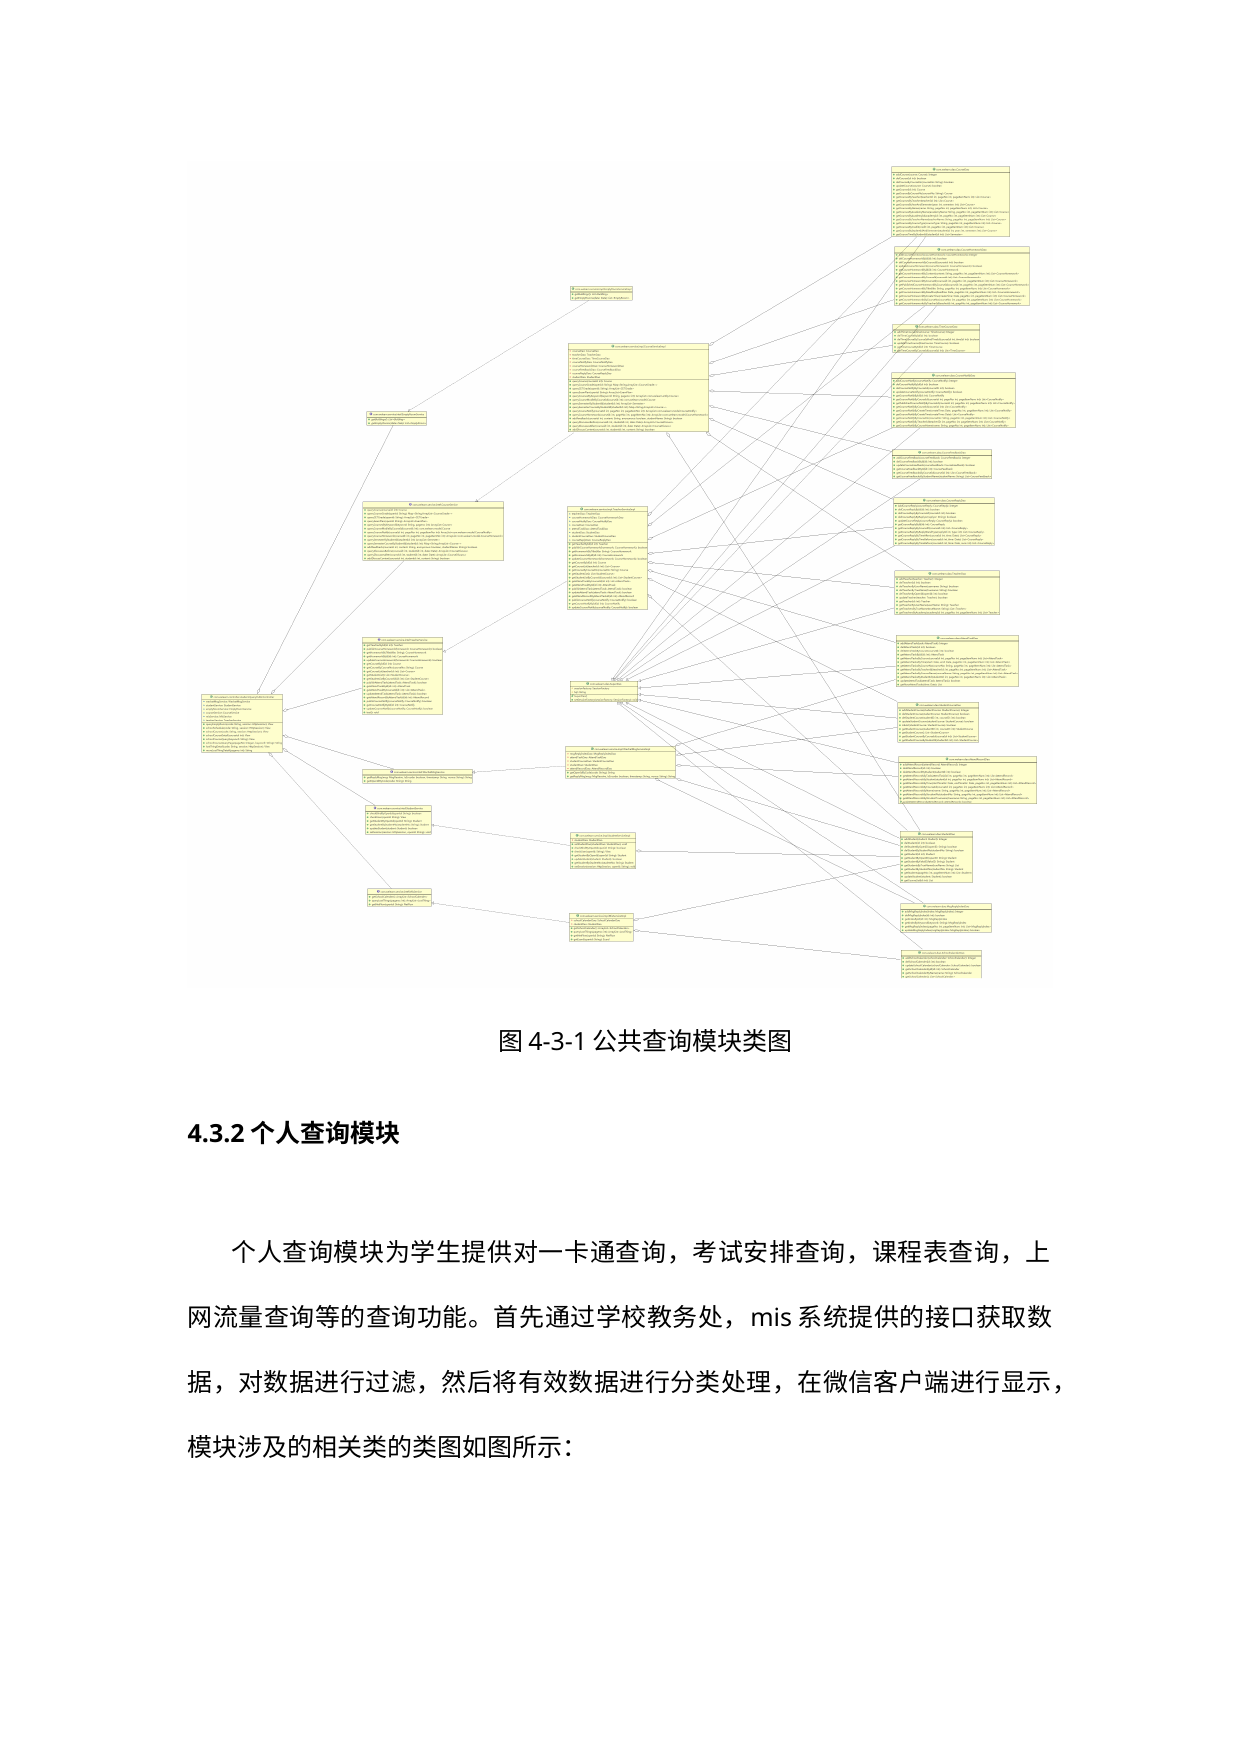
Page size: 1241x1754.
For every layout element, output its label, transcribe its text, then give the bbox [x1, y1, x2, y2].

text 图4-3-1公共查询模块类图 [187, 1007, 1053, 1072]
subtitle 4.3.2个人查询模块 [187, 1099, 1053, 1164]
picture [187, 161, 1053, 988]
text 个人查询模块为学生提供对一卡通查询，考试安排查询，课程表查询，上网流量查询等的查询功能。首先通过学校教务处，mis系统提供的接口获取数据，对数据进行过滤，然后将有效数据进行分类处理，在微信客户端进行显示，模块涉及的相关类的类图如图所示： [187, 1218, 1053, 1478]
